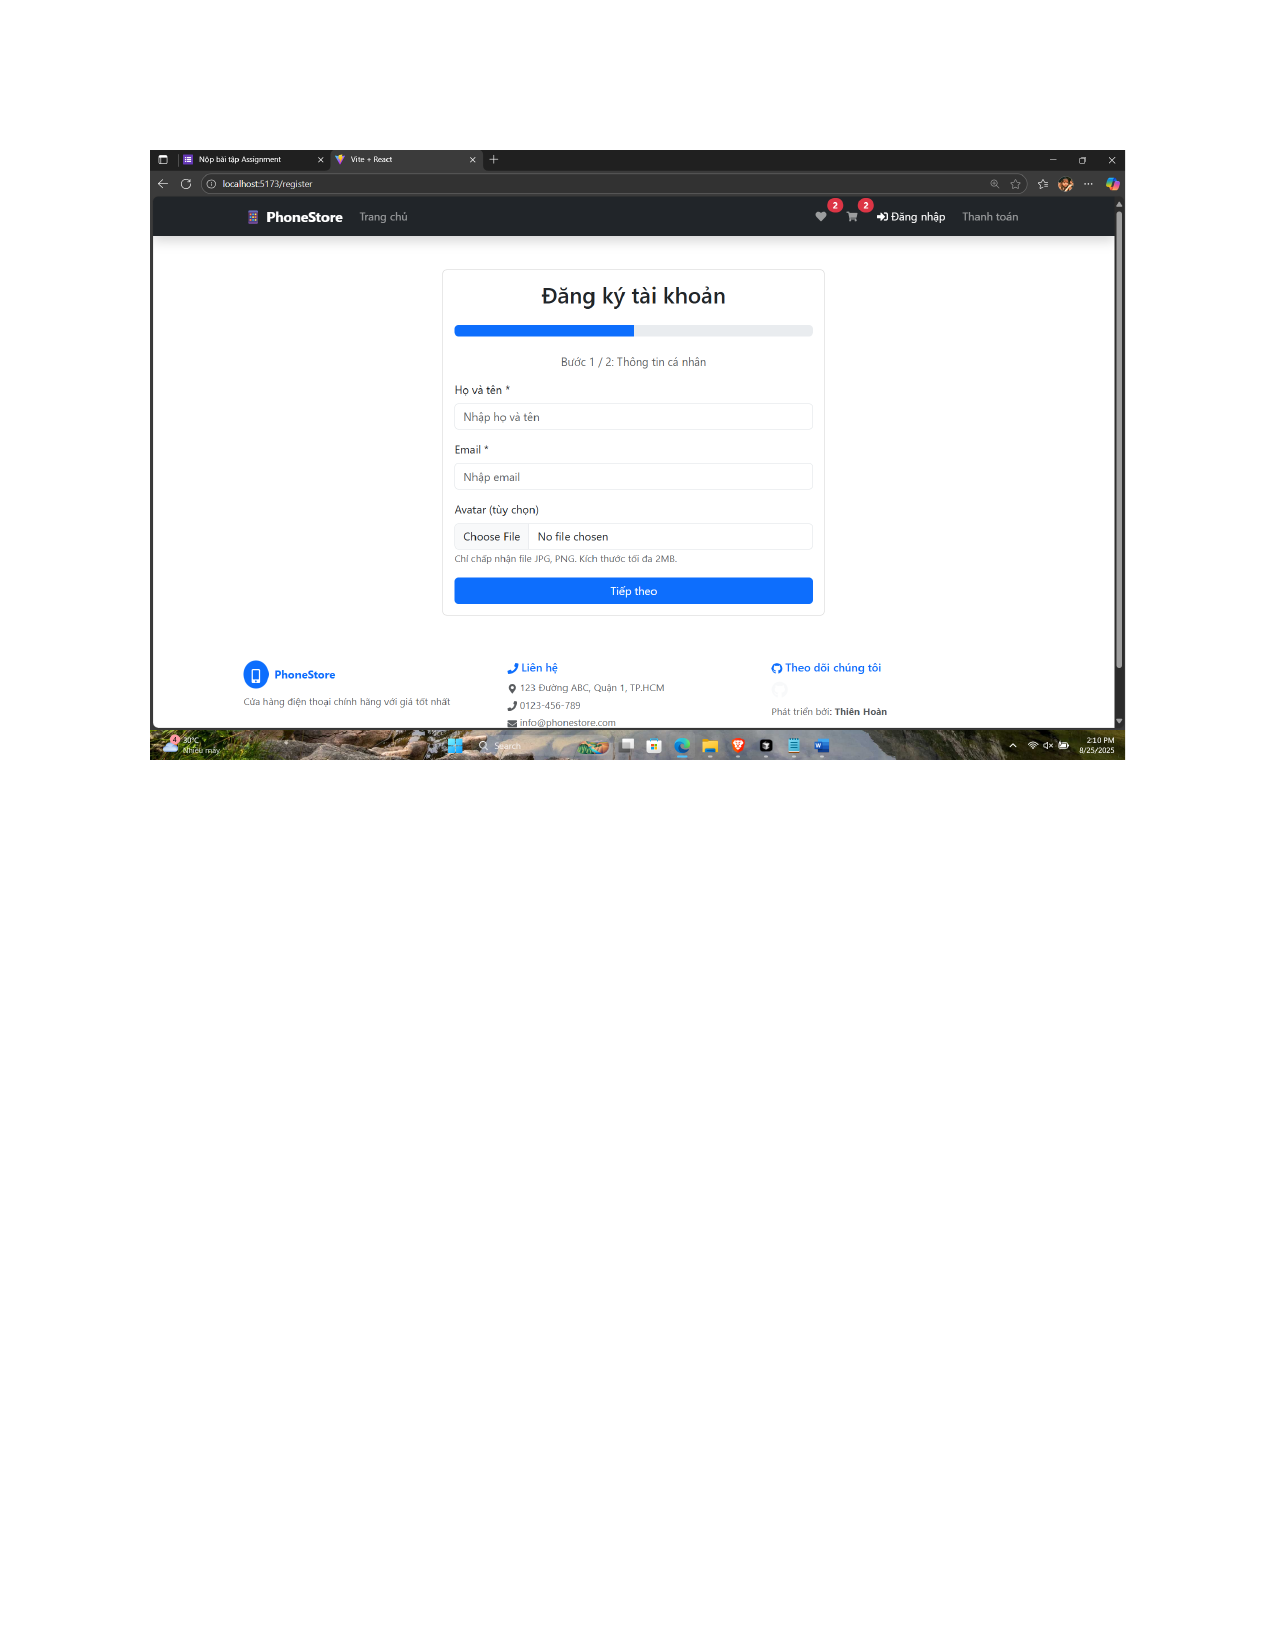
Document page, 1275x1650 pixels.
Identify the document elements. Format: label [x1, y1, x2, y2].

picture [150, 150, 1125, 760]
